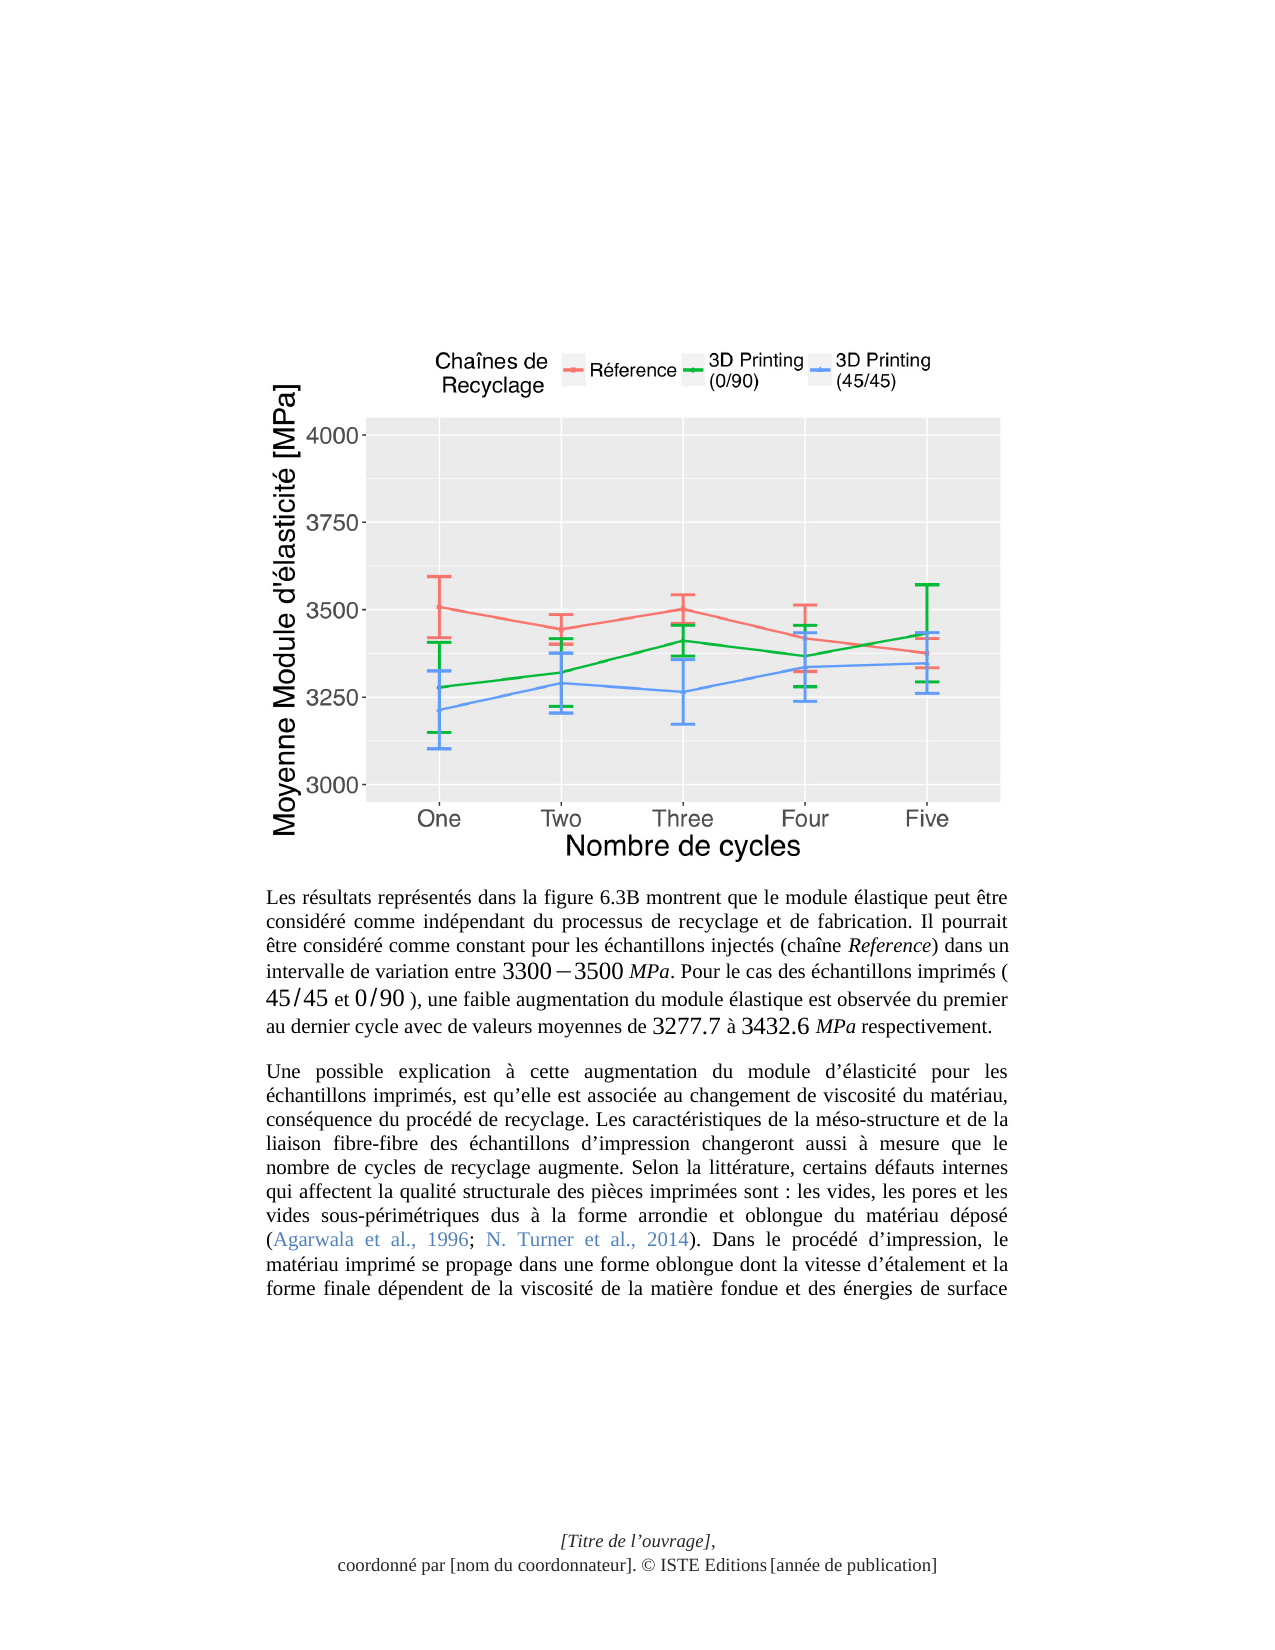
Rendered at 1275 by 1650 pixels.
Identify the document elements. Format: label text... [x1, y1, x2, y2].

picture [265, 336, 1008, 867]
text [266, 1059, 1009, 1299]
text Les résultats représentés dans la figure 6.3B montrent que le module élastique peut être considéré comme indépendant du processus de recyclage et de fabrication. Il pourrait être considéré comme constant pour les échantillons injectés (chaîne Reference) dans un intervalle de variation entre MPa. Pour le cas des échantillons imprimés ( et ), une faible augmentation du module élastique est observée du premier au dernier cycle avec de valeurs moyennes de à MPa respectivement. [266, 885, 1009, 1040]
